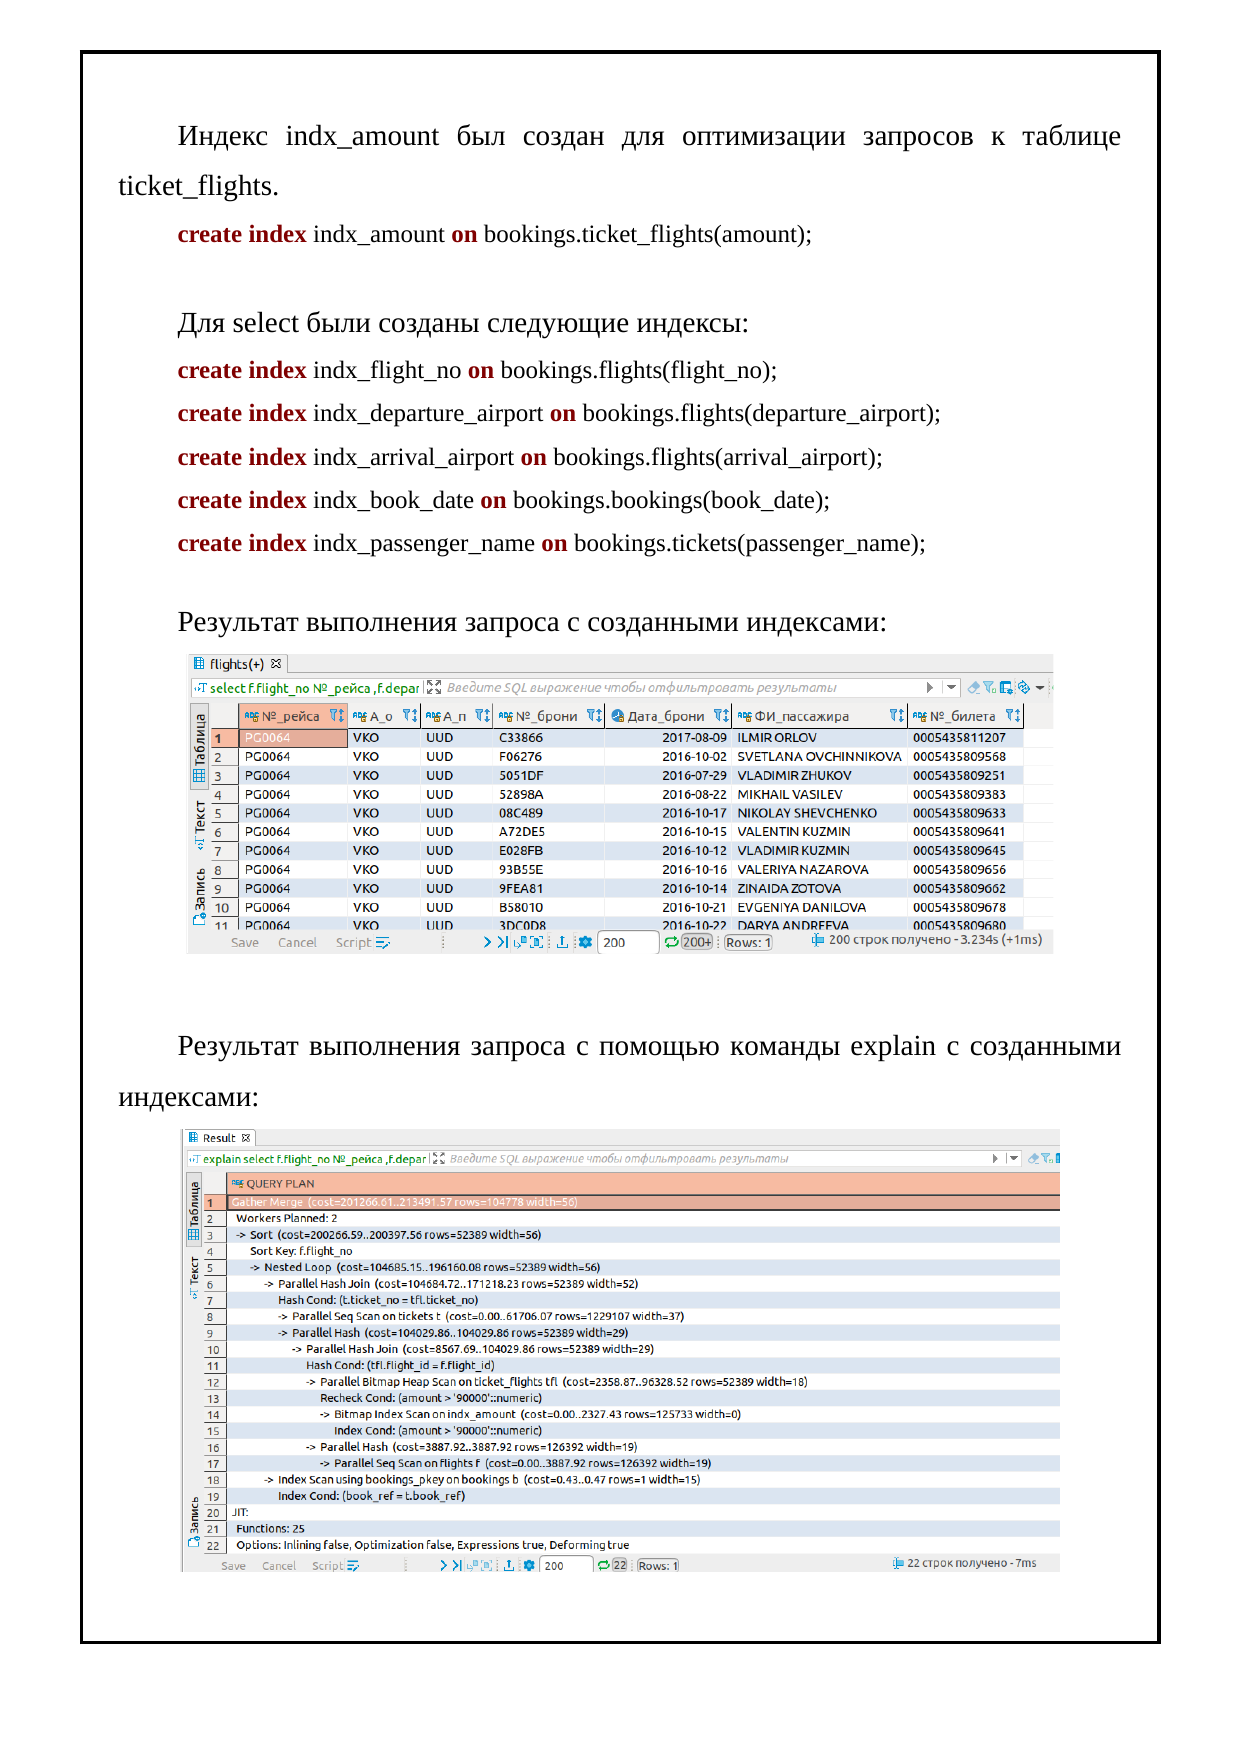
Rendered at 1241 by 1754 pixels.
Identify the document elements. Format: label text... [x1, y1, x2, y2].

list create index indx_flight_no on bookings.flights(flight_no); [118, 355, 1122, 384]
list create index indx_amount on bookings.ticket_flights(amount); [118, 219, 1122, 247]
text Индекс indx_amount был создан для оптимизации запросов к таблице ticket_flights. [118, 118, 1122, 202]
list create index indx_arrival_airport on bookings.flights(arrival_airport); [118, 442, 1122, 470]
text Для select были созданы следующие индексы: [118, 305, 1122, 338]
list create index indx_departure_airport on bookings.flights(departure_airport); [118, 398, 1122, 427]
list create index indx_book_date on bookings.bookings(book_date); [118, 485, 1122, 513]
text Результат выполнения запроса с созданными индексами: [118, 604, 1122, 638]
picture [186, 654, 1054, 954]
text Результат выполнения запроса с помощью команды explain с созданными индексами: [118, 1028, 1122, 1112]
picture [180, 1129, 1060, 1572]
list create index indx_passenger_name on bookings.tickets(passenger_name); [118, 528, 1122, 557]
